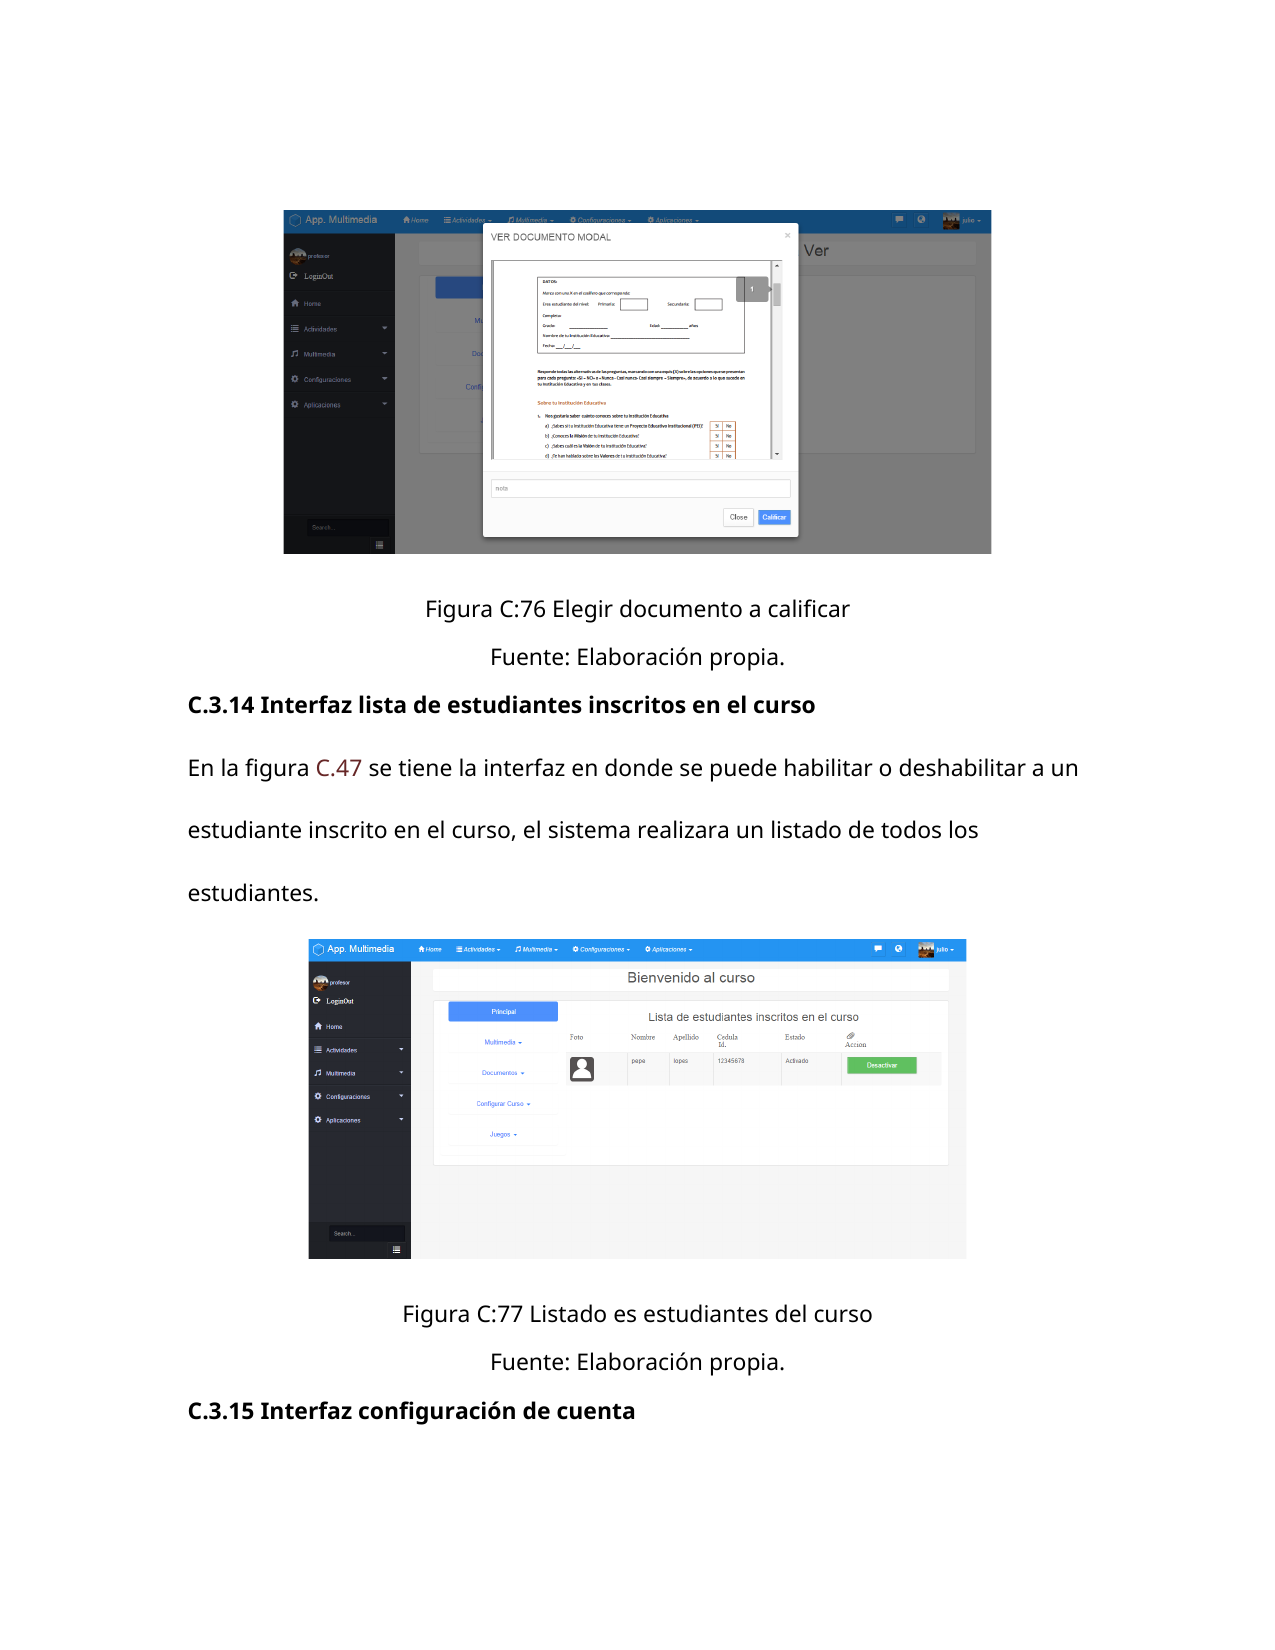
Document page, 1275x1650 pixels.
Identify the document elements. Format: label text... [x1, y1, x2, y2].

subtitle C.3.14 Interfaz lista de estudiantes inscritos en el curso [187, 689, 1087, 721]
text Fuente: Elaboración propia. [187, 1346, 1087, 1377]
text Fuente: Elaboración propia. [187, 641, 1087, 672]
subtitle C.3.15 Interfaz configuración de cuenta [187, 1395, 1087, 1426]
text En la figura C.47 se tiene la interfaz en donde se puede habilitar o deshabilitar a un estudiante inscrito en el curso, el sistema realizara un listado de todos los estudiantes. [187, 752, 1087, 908]
